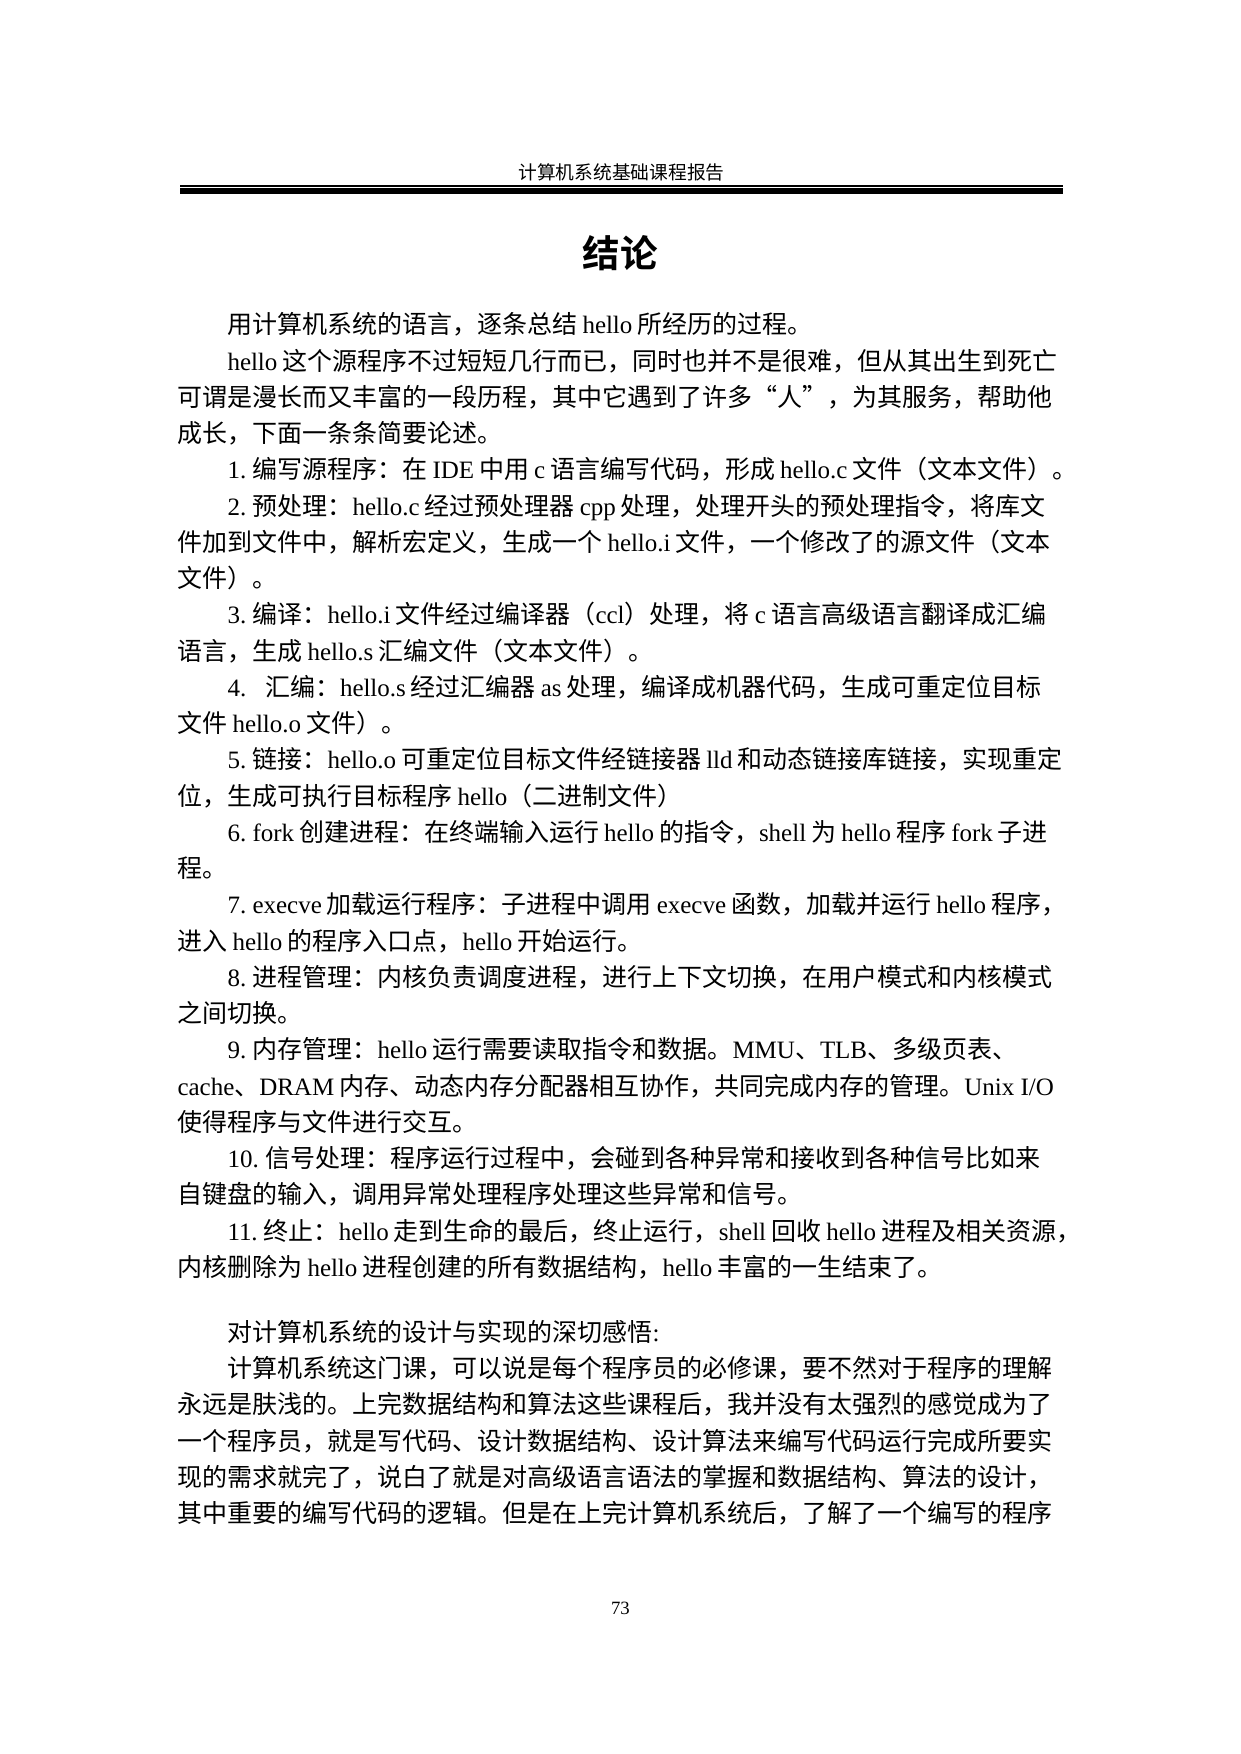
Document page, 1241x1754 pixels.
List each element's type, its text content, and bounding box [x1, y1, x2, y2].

text 6. fork创建进程：在终端输入运行hello的指令，shell为hello程序fork子进程。 [177, 812, 1063, 885]
text 2. 预处理：hello.c经过预处理器cpp处理，处理开头的预处理指令，将库文件加到文件中，解析宏定义，生成一个hello.i文件，一个修改了的源文件（文本文件）。 [177, 486, 1063, 595]
text 4. 汇编：hello.s经过汇编器as处理，编译成机器代码，生成可重定位目标文件hello.o文件）。 [177, 667, 1063, 740]
text 8. 进程管理：内核负责调度进程，进行上下文切换，在用户模式和内核模式之间切换。 [177, 957, 1063, 1030]
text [177, 1349, 1063, 1530]
text 9. 内存管理：hello运行需要读取指令和数据。MMU、TLB、多级页表、cache、DRAM内存、动态内存分配器相互协作，共同完成内存的管理。Unix I/O使得程序与文件进行交互。 [177, 1030, 1063, 1139]
text 11. 终止：hello走到生命的最后，终止运行，shell回收hello进程及相关资源，内核删除为hello进程创建的所有数据结构，hello丰富的一生结束了。 [177, 1211, 1063, 1284]
text 3. 编译：hello.i文件经过编译器（ccl）处理，将c语言高级语言翻译成汇编语言，生成hello.s汇编文件（文本文件）。 [177, 595, 1063, 667]
text 1. 编写源程序：在IDE中用c语言编写代码，形成hello.c文件（文本文件）。 [177, 450, 1063, 486]
text 7. execve加载运行程序：子进程中调用execve函数，加载并运行hello程序，进入hello的程序入口点，hello开始运行。 [177, 885, 1063, 957]
text 用计算机系统的语言，逐条总结hello所经历的过程。 [177, 305, 1063, 341]
subtitle 结论 [177, 201, 1063, 284]
text 10. 信号处理：程序运行过程中，会碰到各种异常和接收到各种信号比如来自键盘的输入，调用异常处理程序处理这些异常和信号。 [177, 1139, 1063, 1211]
text hello这个源程序不过短短几行而已，同时也并不是很难，但从其出生到死亡可谓是漫长而又丰富的一段历程，其中它遇到了许多“人”，为其服务，帮助他成长，下面一条条简要论述。 [177, 341, 1063, 450]
text 对计算机系统的设计与实现的深切感悟: [177, 1312, 1063, 1349]
text 5. 链接：hello.o可重定位目标文件经链接器lld和动态链接库链接，实现重定位，生成可执行目标程序hello（二进制文件） [177, 740, 1063, 812]
